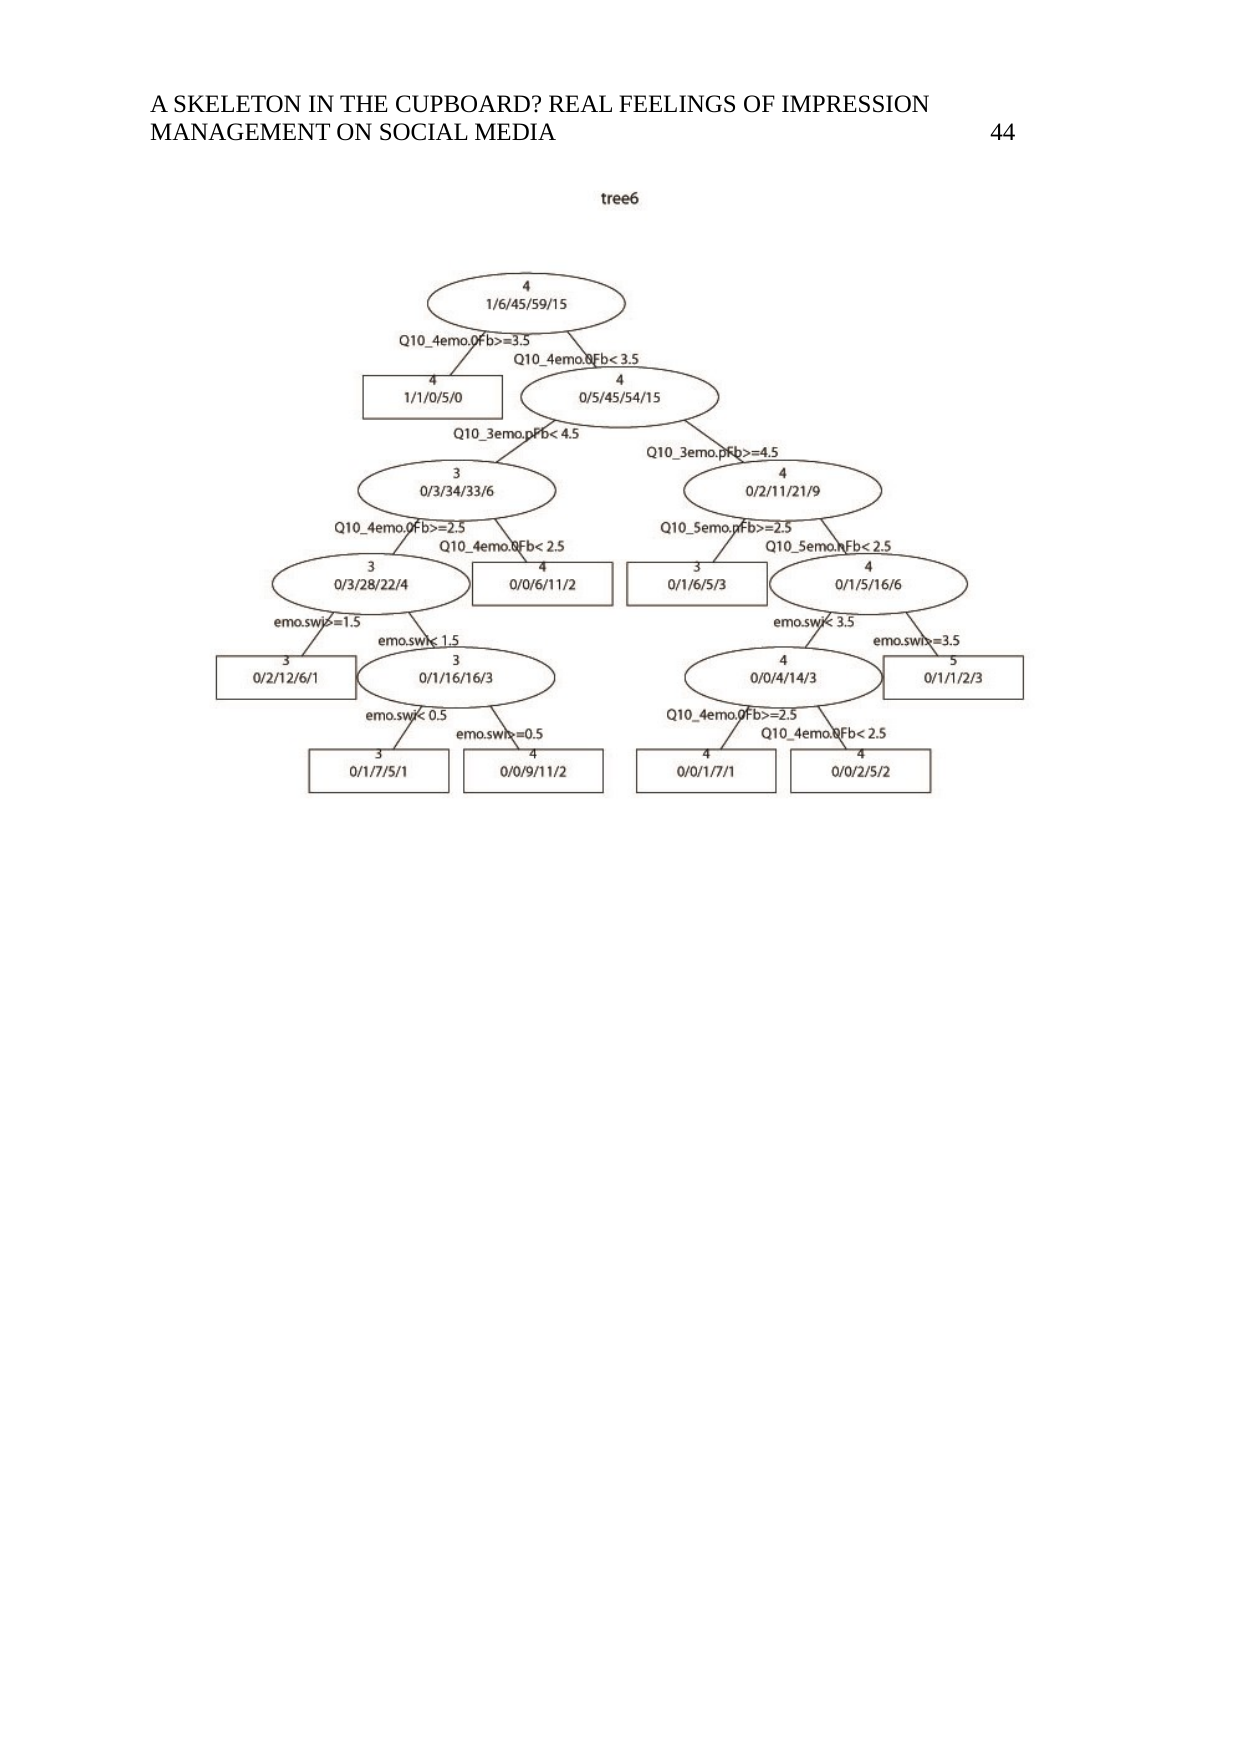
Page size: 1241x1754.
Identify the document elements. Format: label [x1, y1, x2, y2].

picture [150, 162, 1089, 878]
